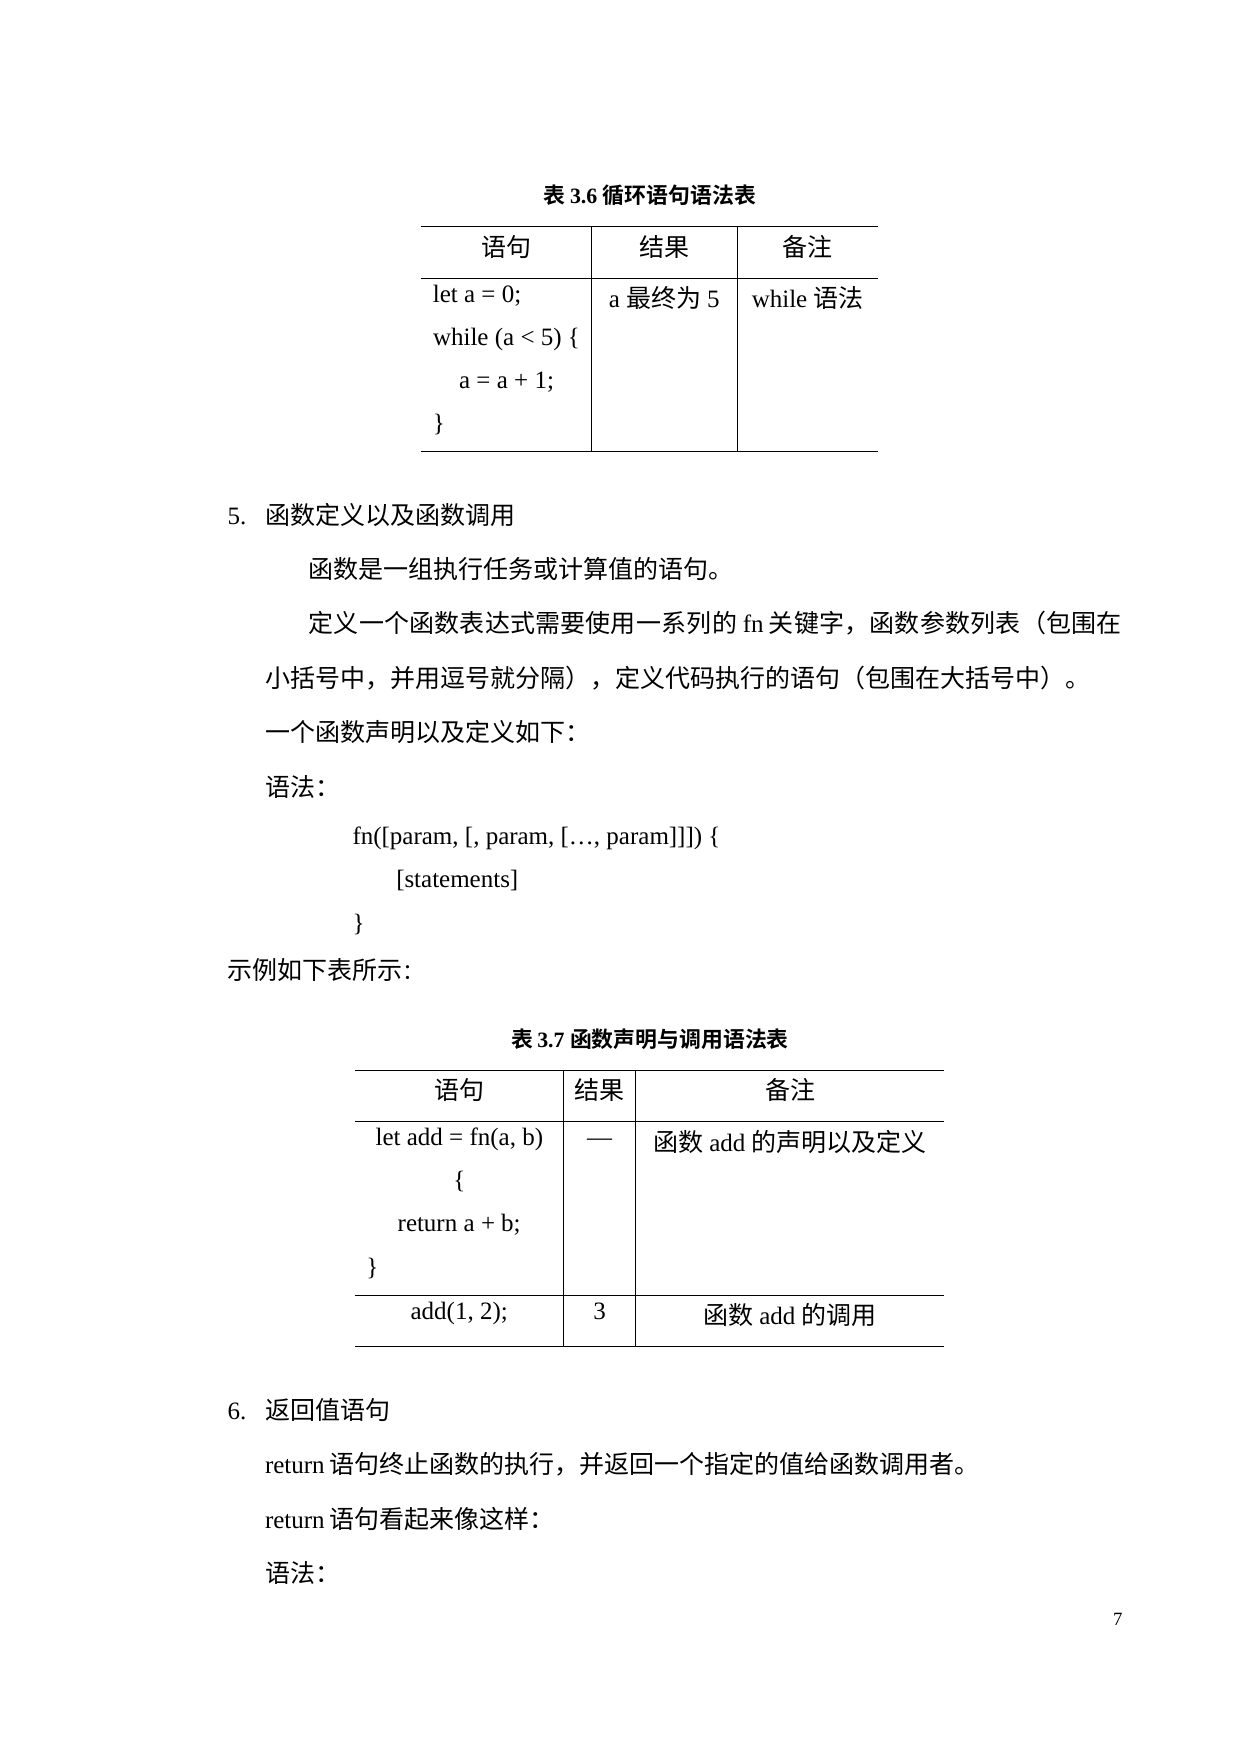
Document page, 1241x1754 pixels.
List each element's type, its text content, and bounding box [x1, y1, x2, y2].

list 一个函数声明以及定义如下： [265, 713, 1122, 749]
table_header 备注 [738, 227, 878, 278]
list 函数定义以及函数调用 [227, 495, 1122, 531]
table_cell 函数 add 的调用 [636, 1296, 944, 1346]
table_cell add(1, 2); [355, 1296, 563, 1346]
text 表3.7 函数声明与调用语法表 [177, 1022, 1122, 1054]
table_cell 3 [564, 1296, 635, 1346]
list 定义一个函数表达式需要使用一系列的fn关键字，函数参数列表（包围在小括号中，并用逗号就分隔），定义代码执行的语句（包围在大括号中）。 [265, 604, 1122, 694]
table_cell — [564, 1122, 635, 1295]
list 语法： [265, 767, 1122, 803]
table_cell while 语法 [738, 279, 878, 451]
table_cell let a = 0; while (a < 5) { a = a + 1; } [421, 279, 591, 451]
list return语句看起来像这样： [265, 1499, 1122, 1535]
table_header 语句 [421, 227, 591, 278]
list return语句终止函数的执行，并返回一个指定的值给函数调用者。 [265, 1445, 1122, 1481]
table_cell 函数 add 的声明以及定义 [636, 1122, 944, 1295]
list 返回值语句 [227, 1390, 1122, 1427]
table_header 结果 [592, 227, 737, 278]
list [statements] [265, 864, 1122, 893]
table_header 备注 [636, 1071, 944, 1121]
list } [265, 908, 1122, 936]
table_header 结果 [564, 1071, 635, 1121]
list 语法： [265, 1553, 1122, 1590]
list fn([param, [, param, […, param]]]) { [265, 821, 1122, 850]
list 函数是一组执行任务或计算值的语句。 [265, 549, 1122, 586]
text 表3.6 循环语句语法表 [177, 178, 1122, 210]
table_header 语句 [355, 1071, 563, 1121]
table_cell let add = fn(a, b) { return a + b; } [355, 1122, 563, 1295]
text 示例如下表所示： [177, 951, 1122, 987]
table_cell a 最终为 5 [592, 279, 737, 451]
